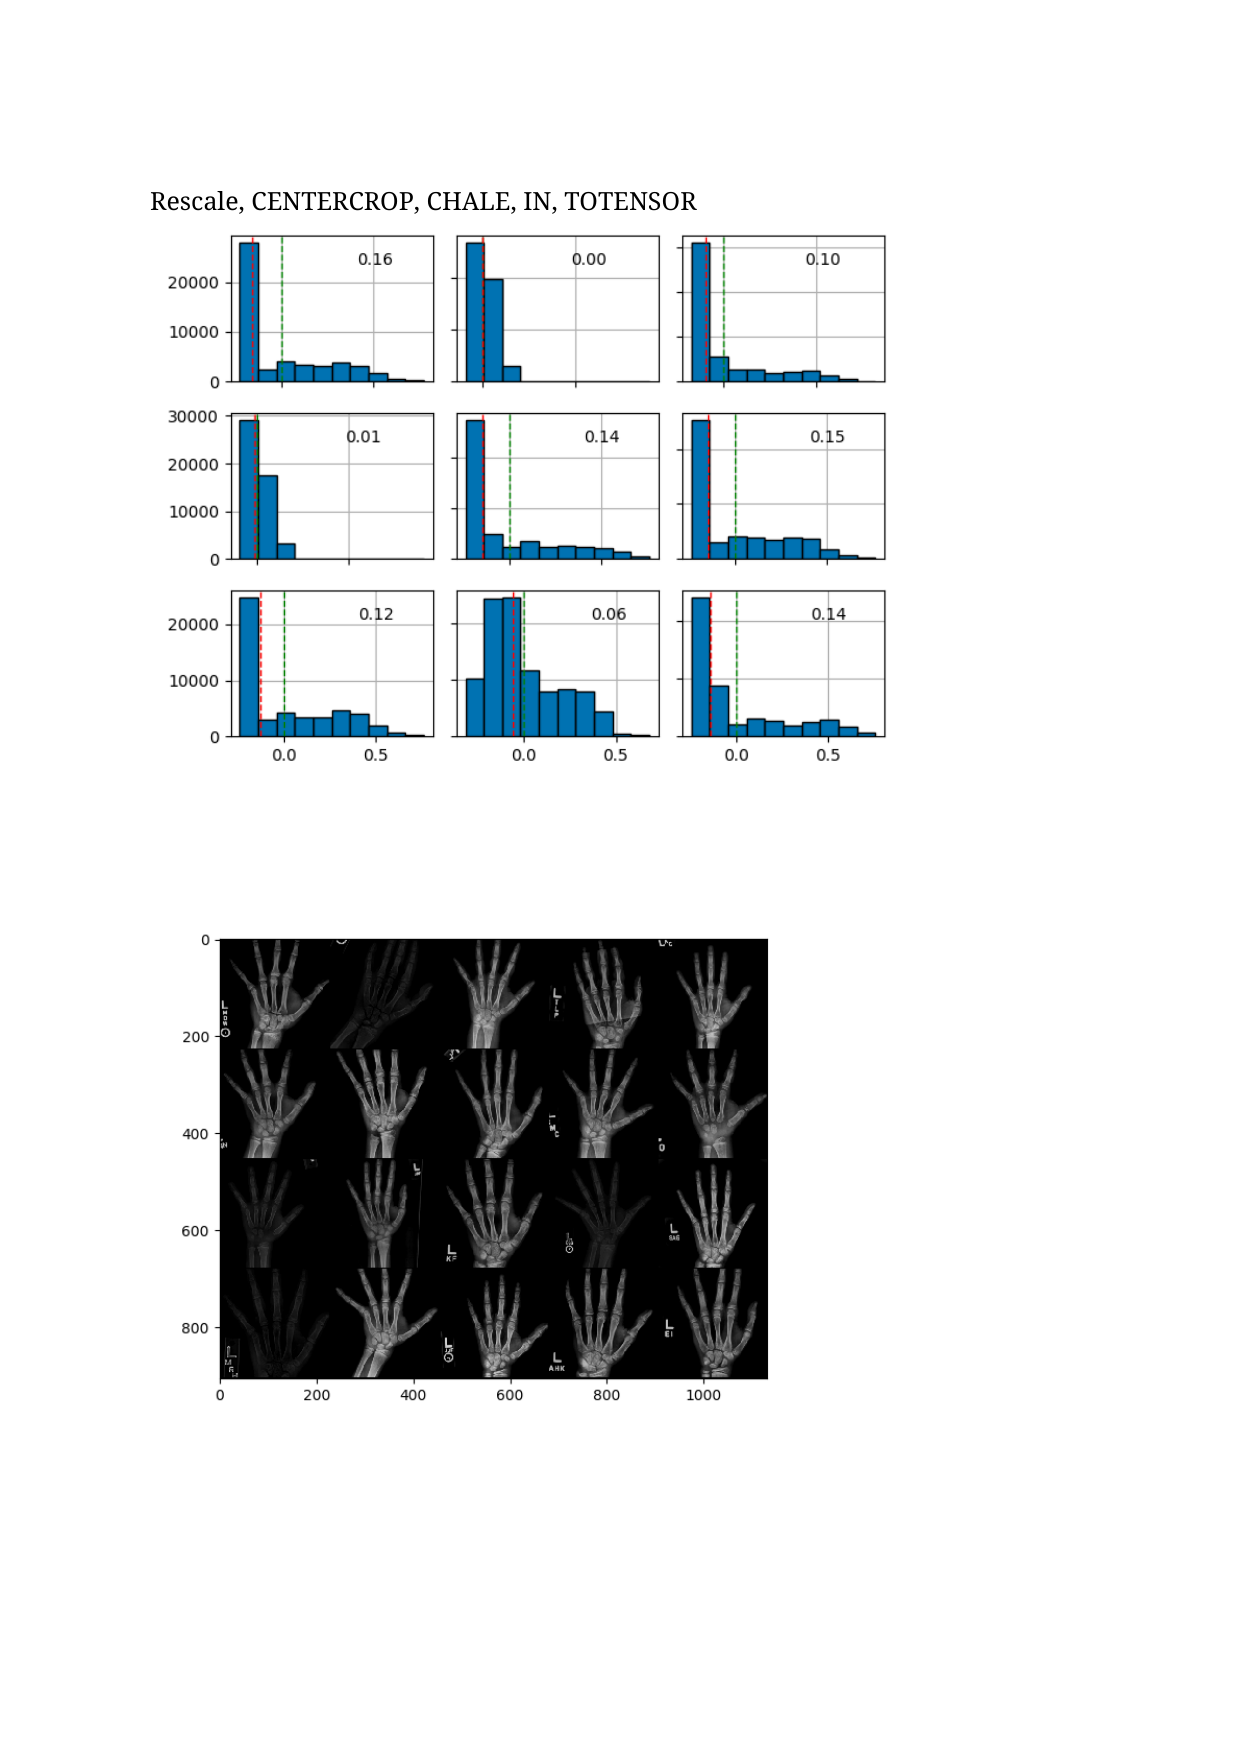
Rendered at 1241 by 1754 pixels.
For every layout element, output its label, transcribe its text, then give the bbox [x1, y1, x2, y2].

picture [150, 218, 902, 782]
picture [150, 918, 817, 1419]
text Rescale, CENTERCROP, CHALE, IN, TOTENSOR [150, 184, 1090, 218]
